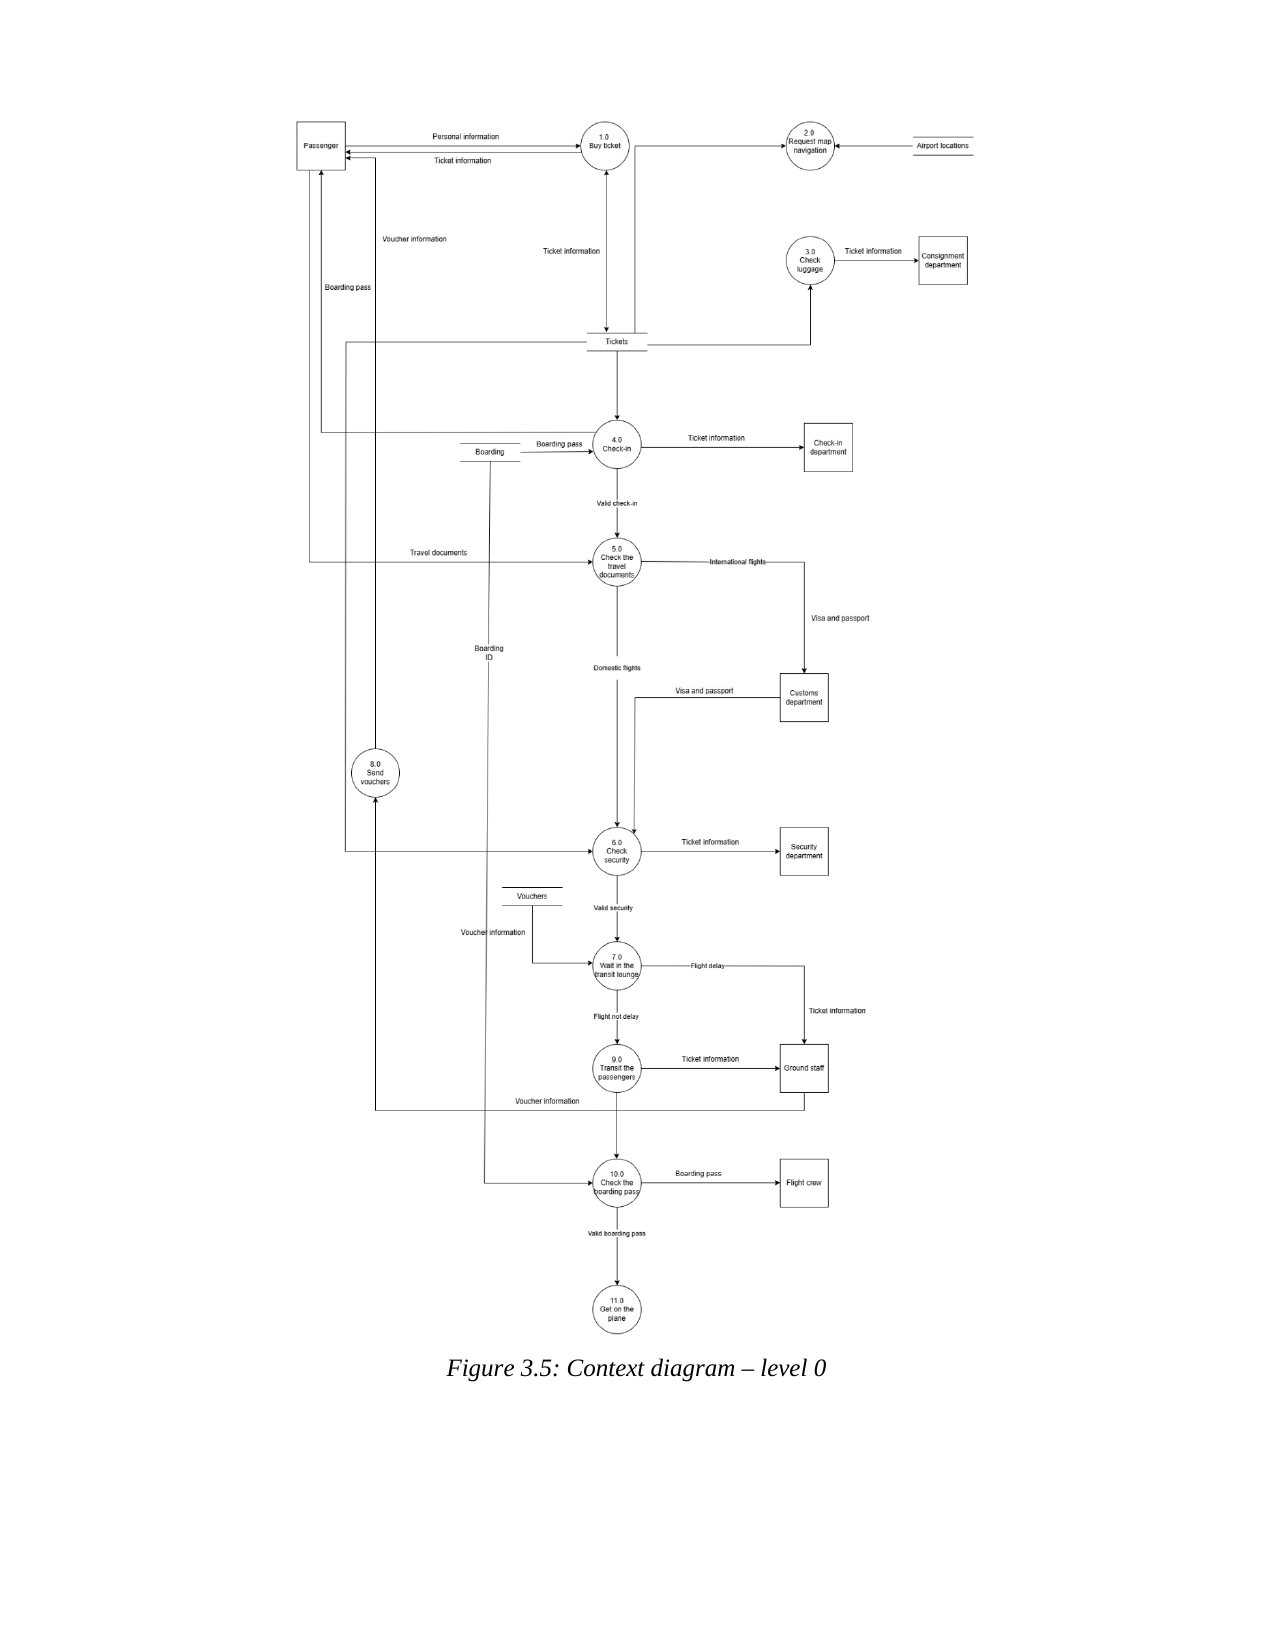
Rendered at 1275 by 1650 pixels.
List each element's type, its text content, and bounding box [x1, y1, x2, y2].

text Figure 3.5: Context diagram – level 0 [150, 1353, 1125, 1382]
picture [292, 112, 983, 1338]
